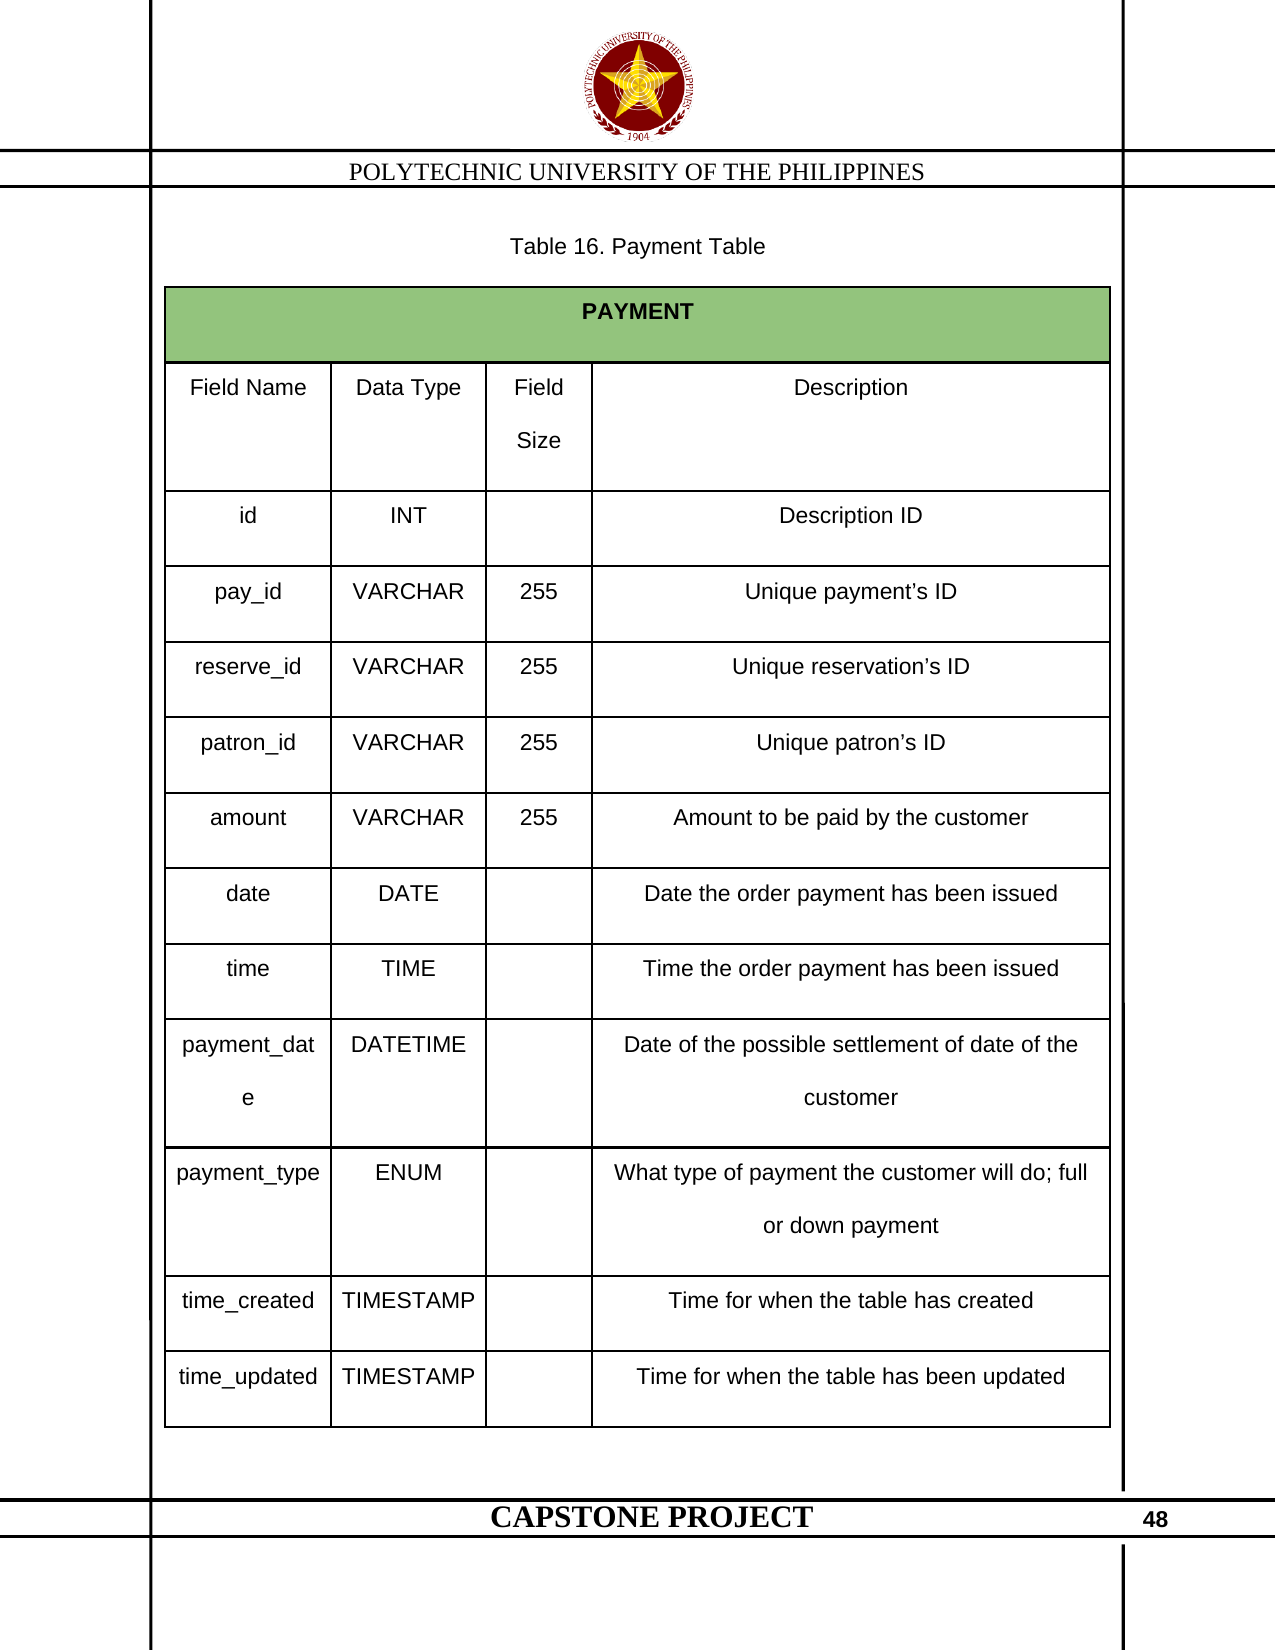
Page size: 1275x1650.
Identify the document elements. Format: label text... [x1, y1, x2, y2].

table_cell 255 [487, 718, 591, 792]
table_cell Time for when the table has created [593, 1277, 1109, 1350]
table_cell date [166, 869, 330, 943]
table_cell TIMESTAMP [332, 1277, 485, 1350]
text Table 16. Payment Table [165, 233, 1110, 259]
table_header PAYMENT [166, 288, 1109, 361]
table_cell Data Type [332, 364, 485, 489]
table_cell patron_id [166, 718, 330, 792]
table_cell Unique patron’s ID [593, 718, 1109, 792]
table_cell payment_type [166, 1149, 330, 1275]
table_cell INT [332, 492, 485, 565]
table_cell [487, 945, 591, 1018]
table_cell DATETIME [332, 1020, 485, 1146]
table_cell [487, 1149, 591, 1275]
table_cell 255 [487, 567, 591, 641]
table_cell [487, 869, 591, 943]
table_cell reserve_id [166, 643, 330, 716]
table_cell payment_date [166, 1020, 330, 1146]
table_cell Date the order payment has been issued [593, 869, 1109, 943]
table_cell ENUM [332, 1149, 485, 1275]
table_cell time [166, 945, 330, 1018]
table_cell What type of payment the customer will do; full or down payment [593, 1149, 1109, 1275]
table_cell [487, 1020, 591, 1146]
table_cell Time the order payment has been issued [593, 945, 1109, 1018]
table_cell time_created [166, 1277, 330, 1350]
picture [582, 31, 694, 142]
table_cell TIMESTAMP [332, 1352, 485, 1426]
table_cell id [166, 492, 330, 565]
table_cell Description [593, 364, 1109, 489]
table_cell Time for when the table has been updated [593, 1352, 1109, 1426]
table_cell pay_id [166, 567, 330, 641]
table_cell 255 [487, 643, 591, 716]
table_cell [487, 492, 591, 565]
table_cell VARCHAR [332, 567, 485, 641]
table_cell Unique payment’s ID [593, 567, 1109, 641]
table_cell Field Size [487, 364, 591, 489]
table_cell [487, 1352, 591, 1426]
table_cell TIME [332, 945, 485, 1018]
table_cell Date of the possible settlement of date of the customer [593, 1020, 1109, 1146]
table_cell Description ID [593, 492, 1109, 565]
table_cell Unique reservation’s ID [593, 643, 1109, 716]
table_cell Field Name [166, 364, 330, 489]
table_cell 255 [487, 794, 591, 867]
table_cell VARCHAR [332, 794, 485, 867]
table_cell VARCHAR [332, 643, 485, 716]
table_cell DATE [332, 869, 485, 943]
table_cell [487, 1277, 591, 1350]
table_cell time_updated [166, 1352, 330, 1426]
table_cell Amount to be paid by the customer [593, 794, 1109, 867]
table_cell amount [166, 794, 330, 867]
table_cell VARCHAR [332, 718, 485, 792]
